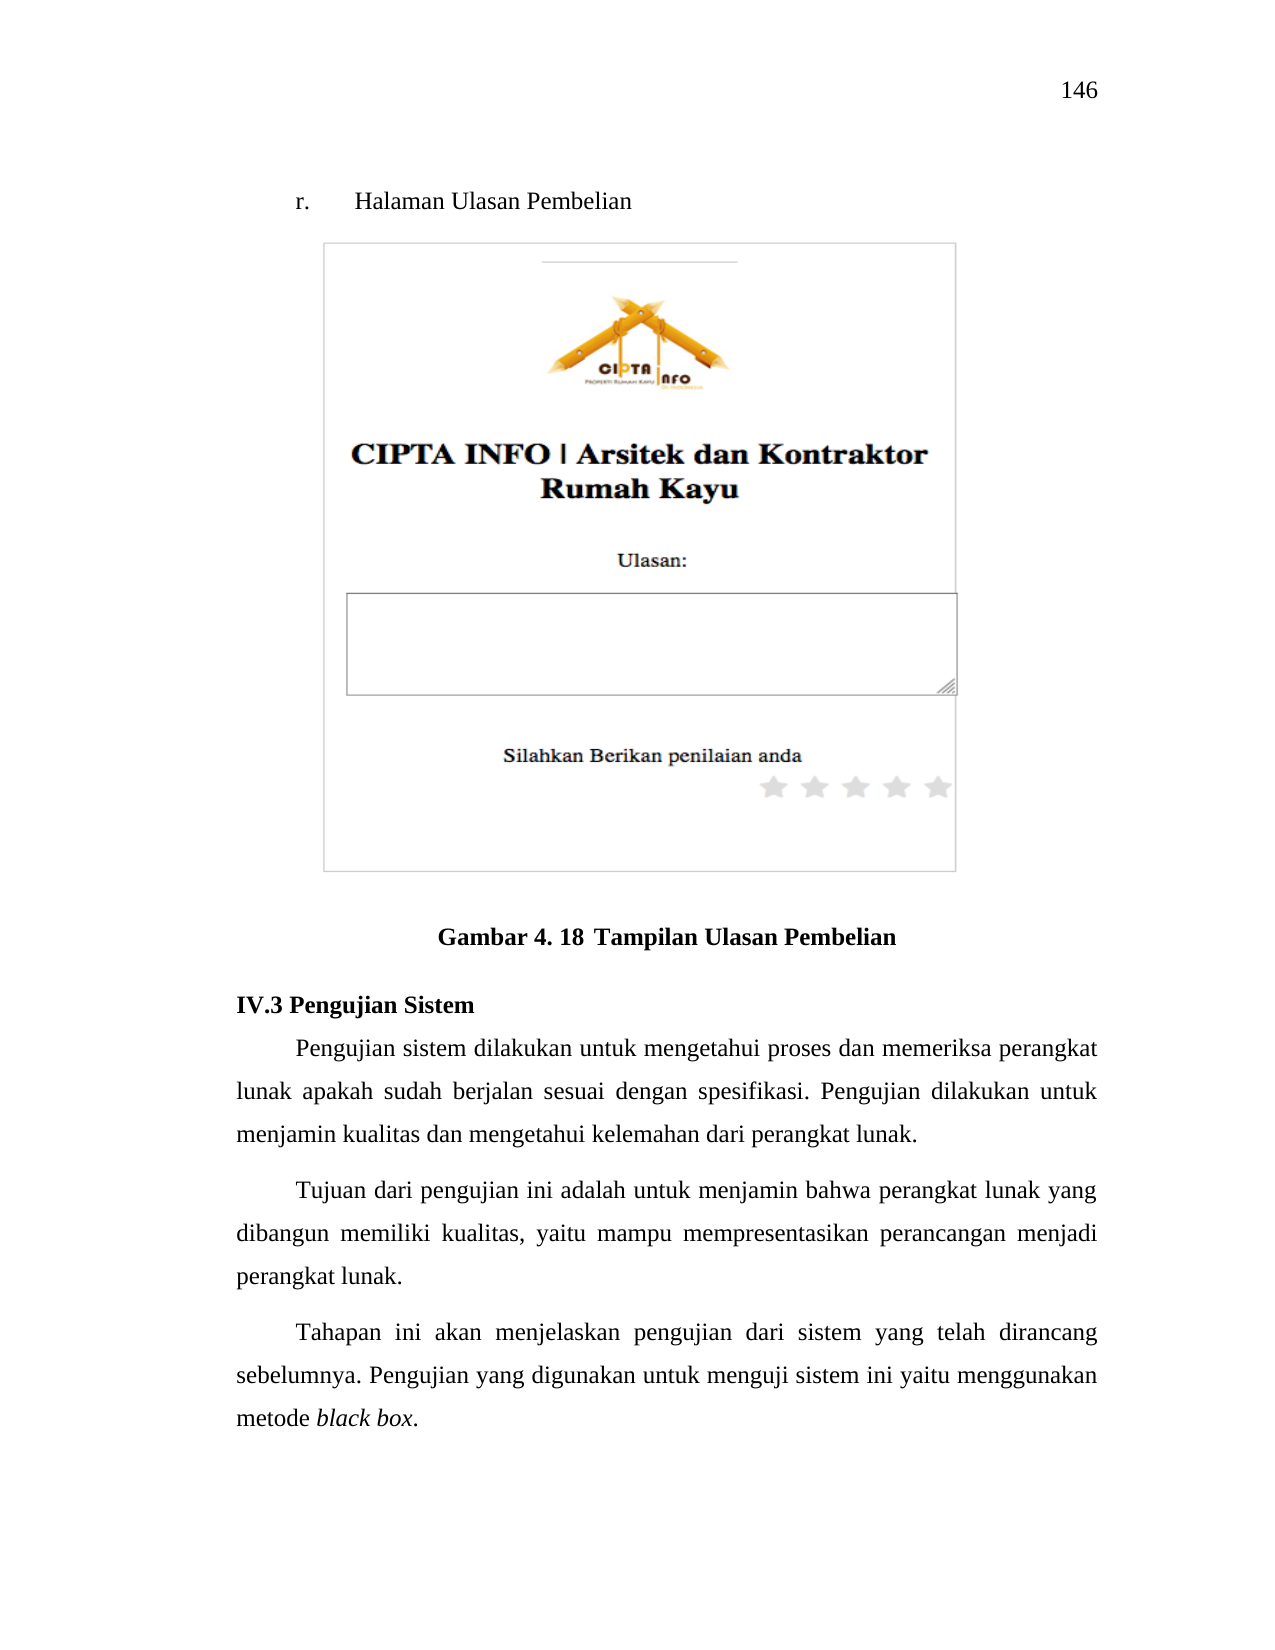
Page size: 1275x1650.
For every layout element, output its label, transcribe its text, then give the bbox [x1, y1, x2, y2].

text Tujuan dari pengujian ini adalah untuk menjamin bahwa perangkat lunak yang dibangun memiliki kualitas, yaitu mampu mempresentasikan perancangan menjadi perangkat lunak. [236, 1175, 1098, 1290]
subtitle Pengujian Sistem [236, 990, 1098, 1019]
list Halaman Ulasan Pembelian [295, 186, 1098, 215]
text Tahapan ini akan menjelaskan pengujian dari sistem yang telah dirancang sebelumnya. Pengujian yang digunakan untuk menguji sistem ini yaitu menggunakan metode black box. [236, 1317, 1098, 1432]
text Gambar 4. 18 Tampilan Ulasan Pembelian [236, 922, 1098, 951]
picture [236, 219, 1080, 908]
text Pengujian sistem dilakukan untuk mengetahui proses dan memeriksa perangkat lunak apakah sudah berjalan sesuai dengan spesifikasi. Pengujian dilakukan untuk menjamin kualitas dan mengetahui kelemahan dari perangkat lunak. [236, 1033, 1098, 1148]
